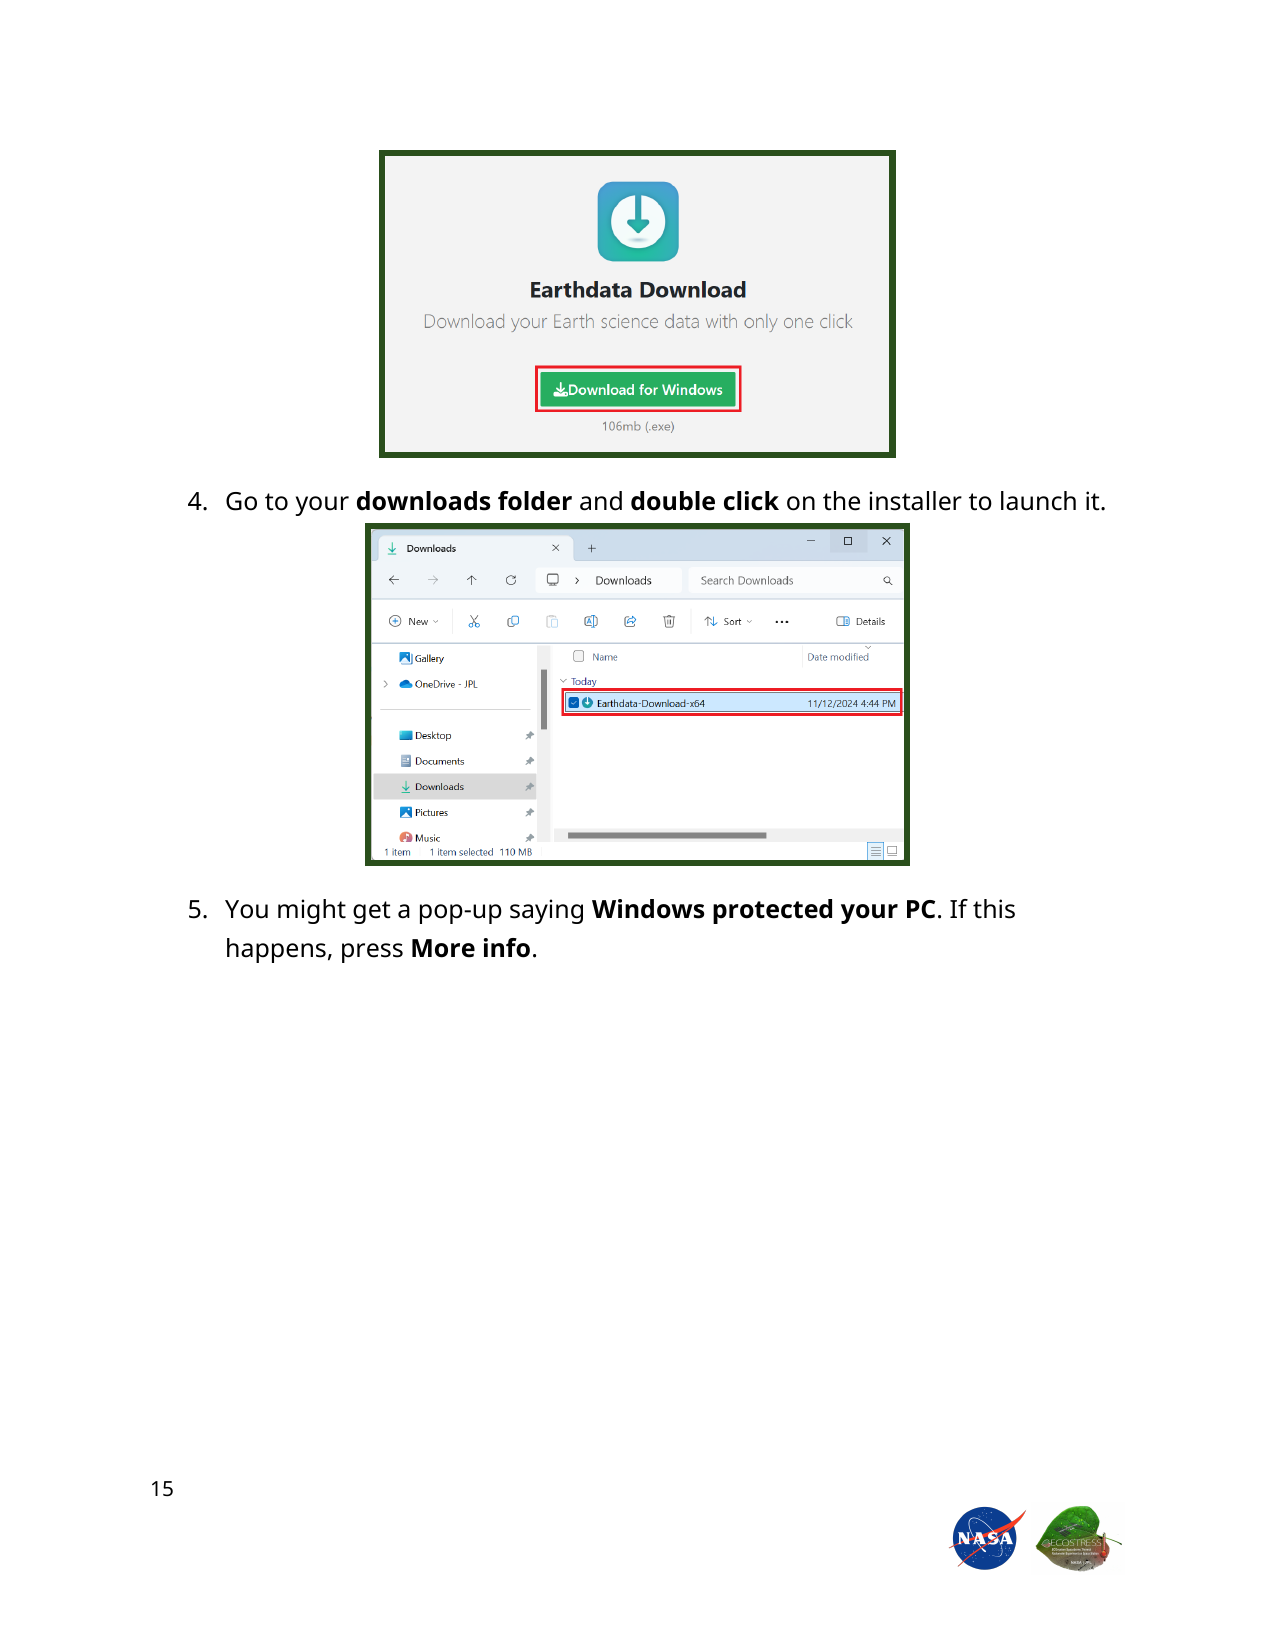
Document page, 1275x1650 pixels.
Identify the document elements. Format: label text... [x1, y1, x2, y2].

picture [385, 156, 889, 452]
picture [371, 529, 904, 860]
picture [946, 1502, 1125, 1575]
list You might get a pop-up saying Windows protected your PC. If this happens, press More info. [187, 891, 1125, 964]
list Go to your downloads folder and double click on the installer to launch it. [187, 483, 1125, 517]
